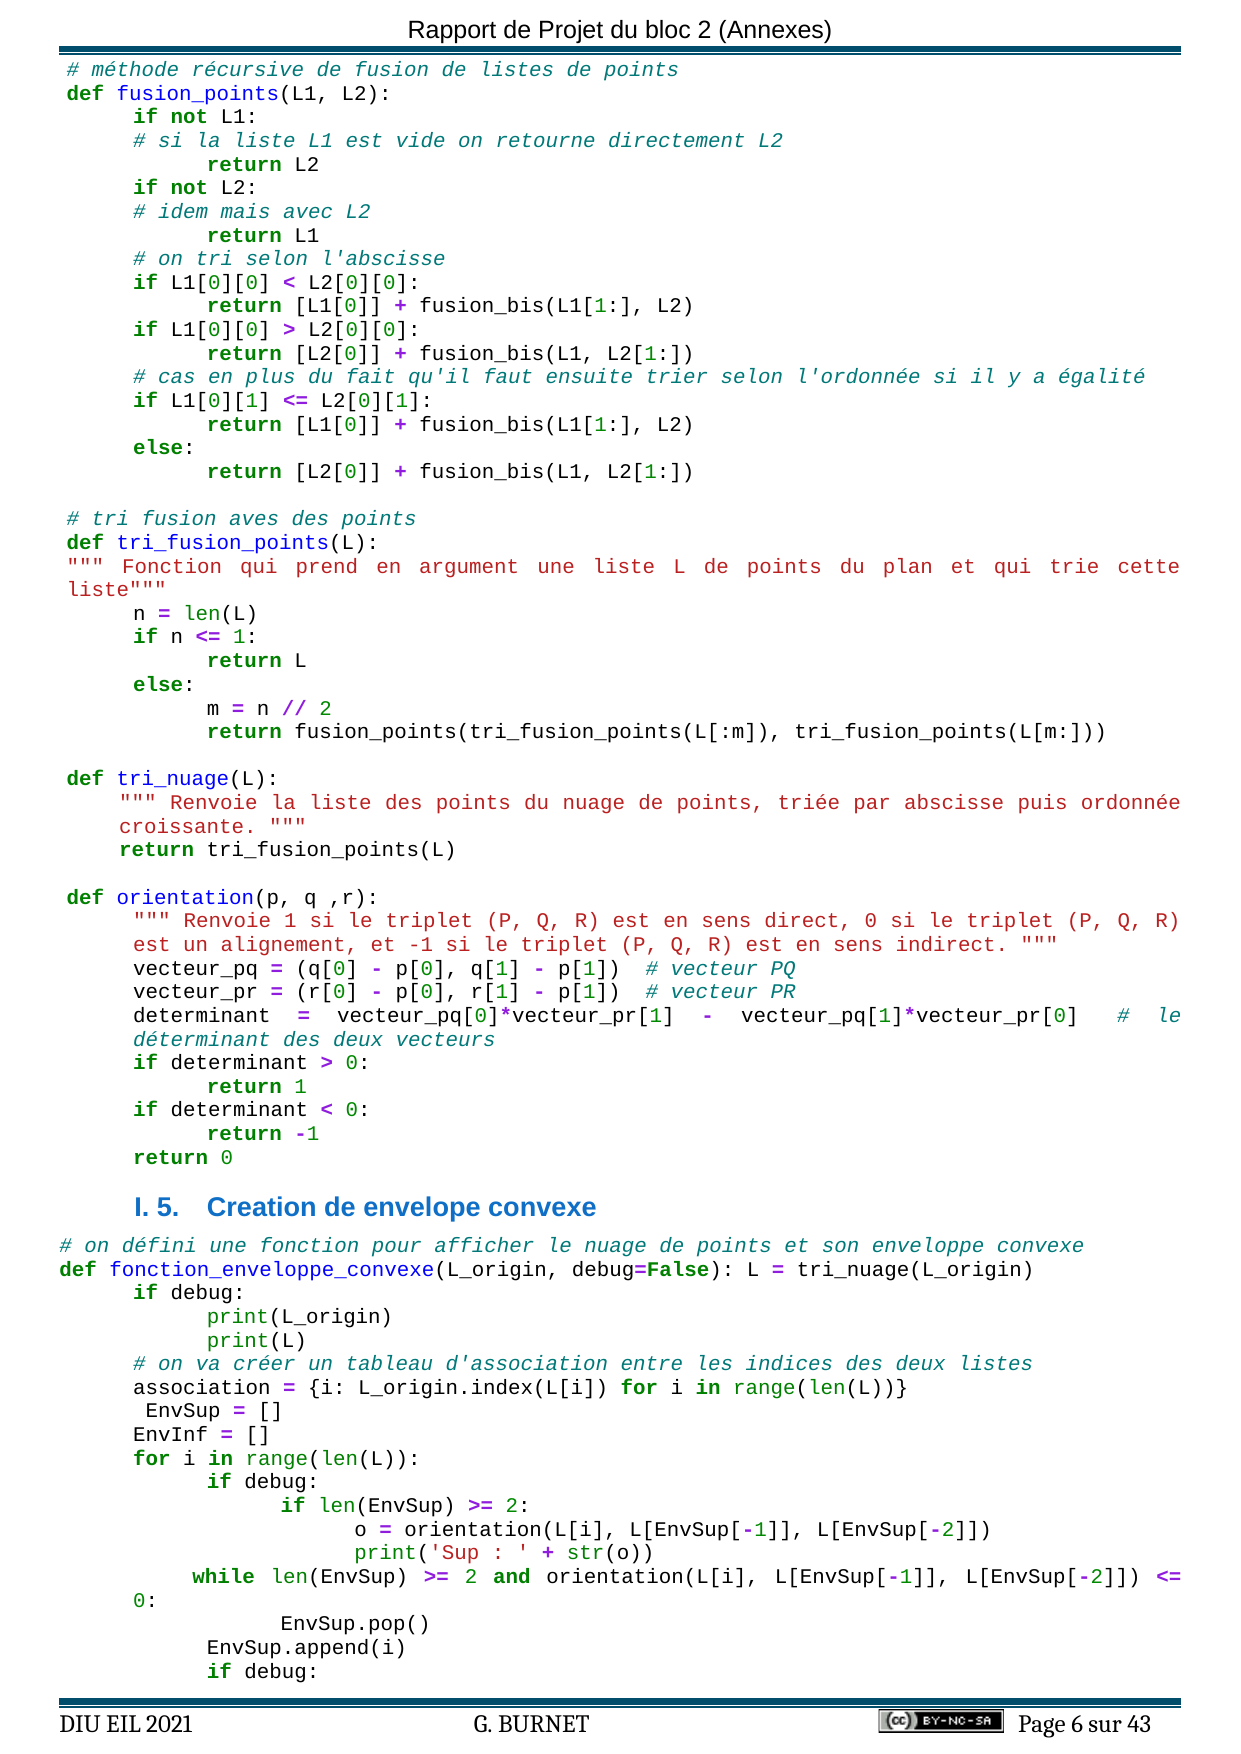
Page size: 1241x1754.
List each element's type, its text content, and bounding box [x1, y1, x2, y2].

picture [878, 1709, 1004, 1733]
text # tri fusion aves des points [66, 508, 1181, 532]
text return [L1[0]] + fusion_bis(L1[1:], L2) [133, 296, 1181, 319]
subtitle Creation de envelope convexe [134, 1191, 1181, 1222]
text print(L) [133, 1329, 1181, 1353]
text if n <= 1: [133, 627, 1181, 650]
text """ Fonction qui prend en argument une liste L de points du plan et qui trie cette liste""" [66, 556, 1181, 603]
text def tri_fusion_points(L): [66, 532, 1181, 556]
text for i in range(len(L)): [133, 1448, 1181, 1471]
text return tri_fusion_points(L) [119, 839, 1181, 863]
text return 0 [133, 1147, 1181, 1170]
text def tri_nuage(L): [66, 768, 1181, 792]
text if determinant < 0: [133, 1099, 1181, 1123]
text m = n // 2 [133, 697, 1181, 721]
text while len(EnvSup) >= 2 and orientation(L[i], L[EnvSup[-1]], L[EnvSup[-2]]) <= 0: [133, 1566, 1181, 1613]
text return -1 [133, 1123, 1181, 1147]
text if debug: [133, 1471, 1181, 1495]
text # idem mais avec L2 [133, 201, 1181, 224]
text return [L2[0]] + fusion_bis(L1, L2[1:]) [133, 461, 1181, 485]
text """ Renvoie 1 si le triplet (P, Q, R) est en sens direct, 0 si le triplet (P, Q, R) est un alignement, et -1 si le triplet (P, Q, R) est en sens indirect. """ [133, 910, 1181, 958]
text return [L1[0]] + fusion_bis(L1[1:], L2) [133, 414, 1181, 437]
text return [L2[0]] + fusion_bis(L1, L2[1:]) [133, 343, 1181, 366]
text else: [133, 674, 1181, 697]
text print('Sup : ' + str(o)) [280, 1542, 1181, 1566]
text """ Renvoie la liste des points du nuage de points, triée par abscisse puis ordonnée croissante. """ [119, 792, 1181, 839]
text if not L1: [133, 106, 1181, 130]
text # on va créer un tableau d'association entre les indices des deux listes [133, 1353, 1181, 1377]
text EnvSup.append(i) [133, 1637, 1181, 1661]
text association = {i: L_origin.index(L[i]) for i in range(len(L))} [133, 1377, 1181, 1401]
text # méthode récursive de fusion de listes de points [66, 59, 1181, 83]
text if determinant > 0: [133, 1052, 1181, 1076]
text # on défini une fonction pour afficher le nuage de points et son enveloppe convexe [59, 1235, 1181, 1259]
text EnvInf = [] [133, 1424, 1181, 1448]
text o = orientation(L[i], L[EnvSup[-1]], L[EnvSup[-2]]) [280, 1519, 1181, 1542]
text else: [133, 437, 1181, 461]
text return fusion_points(tri_fusion_points(L[:m]), tri_fusion_points(L[m:])) [199, 721, 1181, 745]
text EnvSup = [] [133, 1401, 1181, 1424]
text # on tri selon l'abscisse [133, 248, 1181, 272]
text return L2 [133, 154, 1181, 177]
text EnvSup.pop() [207, 1613, 1181, 1637]
text determinant = vecteur_pq[0]*vecteur_pr[1] - vecteur_pq[1]*vecteur_pr[0] # le déterminant des deux vecteurs [133, 1005, 1181, 1052]
text vecteur_pq = (q[0] - p[0], q[1] - p[1]) # vecteur PQ [133, 958, 1181, 981]
text print(L_origin) [133, 1306, 1181, 1329]
text def fonction_enveloppe_convexe(L_origin, debug=False): L = tri_nuage(L_origin) [59, 1259, 1181, 1282]
text if len(EnvSup) >= 2: [207, 1495, 1181, 1519]
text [133, 130, 1181, 154]
text n = len(L) [133, 603, 1181, 627]
text return 1 [133, 1076, 1181, 1099]
text if debug: [133, 1661, 1181, 1684]
text def orientation(p, q ,r): [66, 887, 1181, 910]
text return L [133, 650, 1181, 674]
text if L1[0][0] > L2[0][0]: [133, 319, 1181, 343]
text # cas en plus du fait qu'il faut ensuite trier selon l'ordonnée si il y a égalité [133, 366, 1181, 390]
text def fusion_points(L1, L2): [66, 83, 1181, 106]
text if L1[0][1] <= L2[0][1]: [133, 390, 1181, 414]
text if not L2: [133, 177, 1181, 201]
text if L1[0][0] < L2[0][0]: [133, 272, 1181, 296]
text return L1 [133, 224, 1181, 248]
text if debug: [133, 1282, 1181, 1306]
text vecteur_pr = (r[0] - p[0], r[1] - p[1]) # vecteur PR [133, 981, 1181, 1005]
